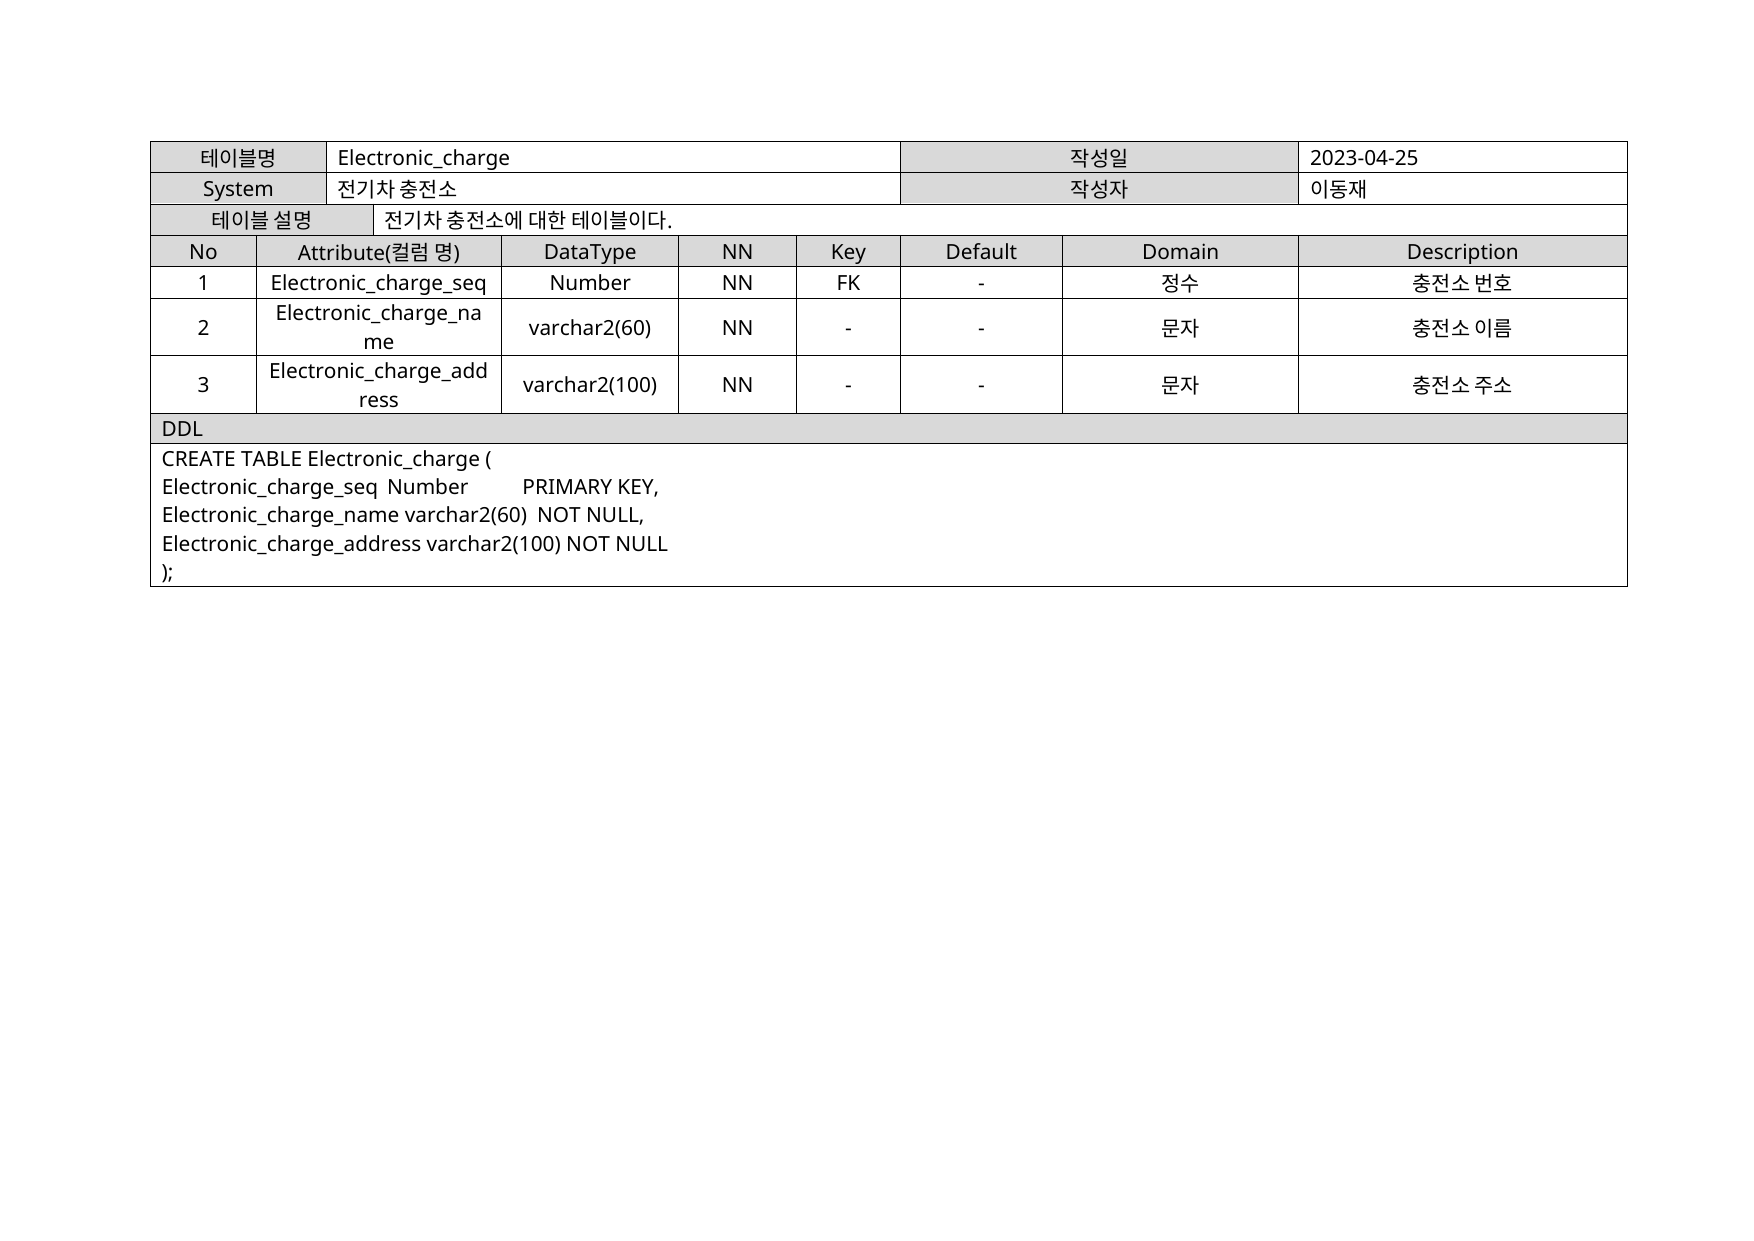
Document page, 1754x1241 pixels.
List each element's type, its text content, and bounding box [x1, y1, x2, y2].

table_cell 전기차 충전소에 대한 테이블이다. [374, 205, 1627, 235]
table_cell 작성자 [901, 173, 1298, 203]
table_cell Electronic_charge_address [257, 356, 501, 413]
table_cell Number [502, 267, 678, 297]
table_cell - [901, 267, 1062, 297]
table_cell 문자 [1063, 299, 1298, 355]
table_cell NN [679, 356, 796, 413]
table_header 2023-04-25 [1299, 142, 1627, 172]
table_cell NN [679, 267, 796, 297]
table_cell Electronic_charge_seq [257, 267, 501, 297]
table_cell System [151, 173, 326, 203]
table_cell CREATE TABLE Electronic_charge ( Electronic_charge_seq Number PRIMARY KEY, Electronic_charge_name varchar2(60) NOT NULL, Electronic_charge_address varchar2(100) NOT NULL ); [151, 444, 1627, 586]
table_cell 테이블 설명 [151, 205, 373, 235]
table_cell 충전소 주소 [1299, 356, 1627, 413]
table_cell 3 [151, 356, 256, 413]
table_cell Domain [1063, 236, 1298, 266]
table_cell NN [679, 299, 796, 355]
table_cell 문자 [1063, 356, 1298, 413]
table_cell 1 [151, 267, 256, 297]
table_cell - [797, 299, 900, 355]
table_cell Default [901, 236, 1062, 266]
table_header Electronic_charge [327, 142, 900, 172]
table_cell 이동재 [1299, 173, 1627, 203]
table_cell varchar2(100) [502, 356, 678, 413]
table_cell Key [797, 236, 900, 266]
table_cell Electronic_charge_name [257, 299, 501, 355]
table_cell Description [1299, 236, 1627, 266]
table_cell DataType [502, 236, 678, 266]
table_cell DDL [151, 414, 1627, 443]
table_cell 전기차 충전소 [327, 173, 900, 203]
table_cell varchar2(60) [502, 299, 678, 355]
table_header 작성일 [901, 142, 1298, 172]
table_cell NN [679, 236, 796, 266]
table_cell 2 [151, 299, 256, 355]
table_cell FK [797, 267, 900, 297]
table_cell Attribute(컬럼 명) [257, 236, 501, 266]
table_cell No [151, 236, 256, 266]
table_cell 충전소 번호 [1299, 267, 1627, 297]
table_header 테이블명 [151, 142, 326, 172]
table_cell 정수 [1063, 267, 1298, 297]
table_cell - [901, 356, 1062, 413]
table_cell - [797, 356, 900, 413]
table_cell 충전소 이름 [1299, 299, 1627, 355]
table_cell - [901, 299, 1062, 355]
